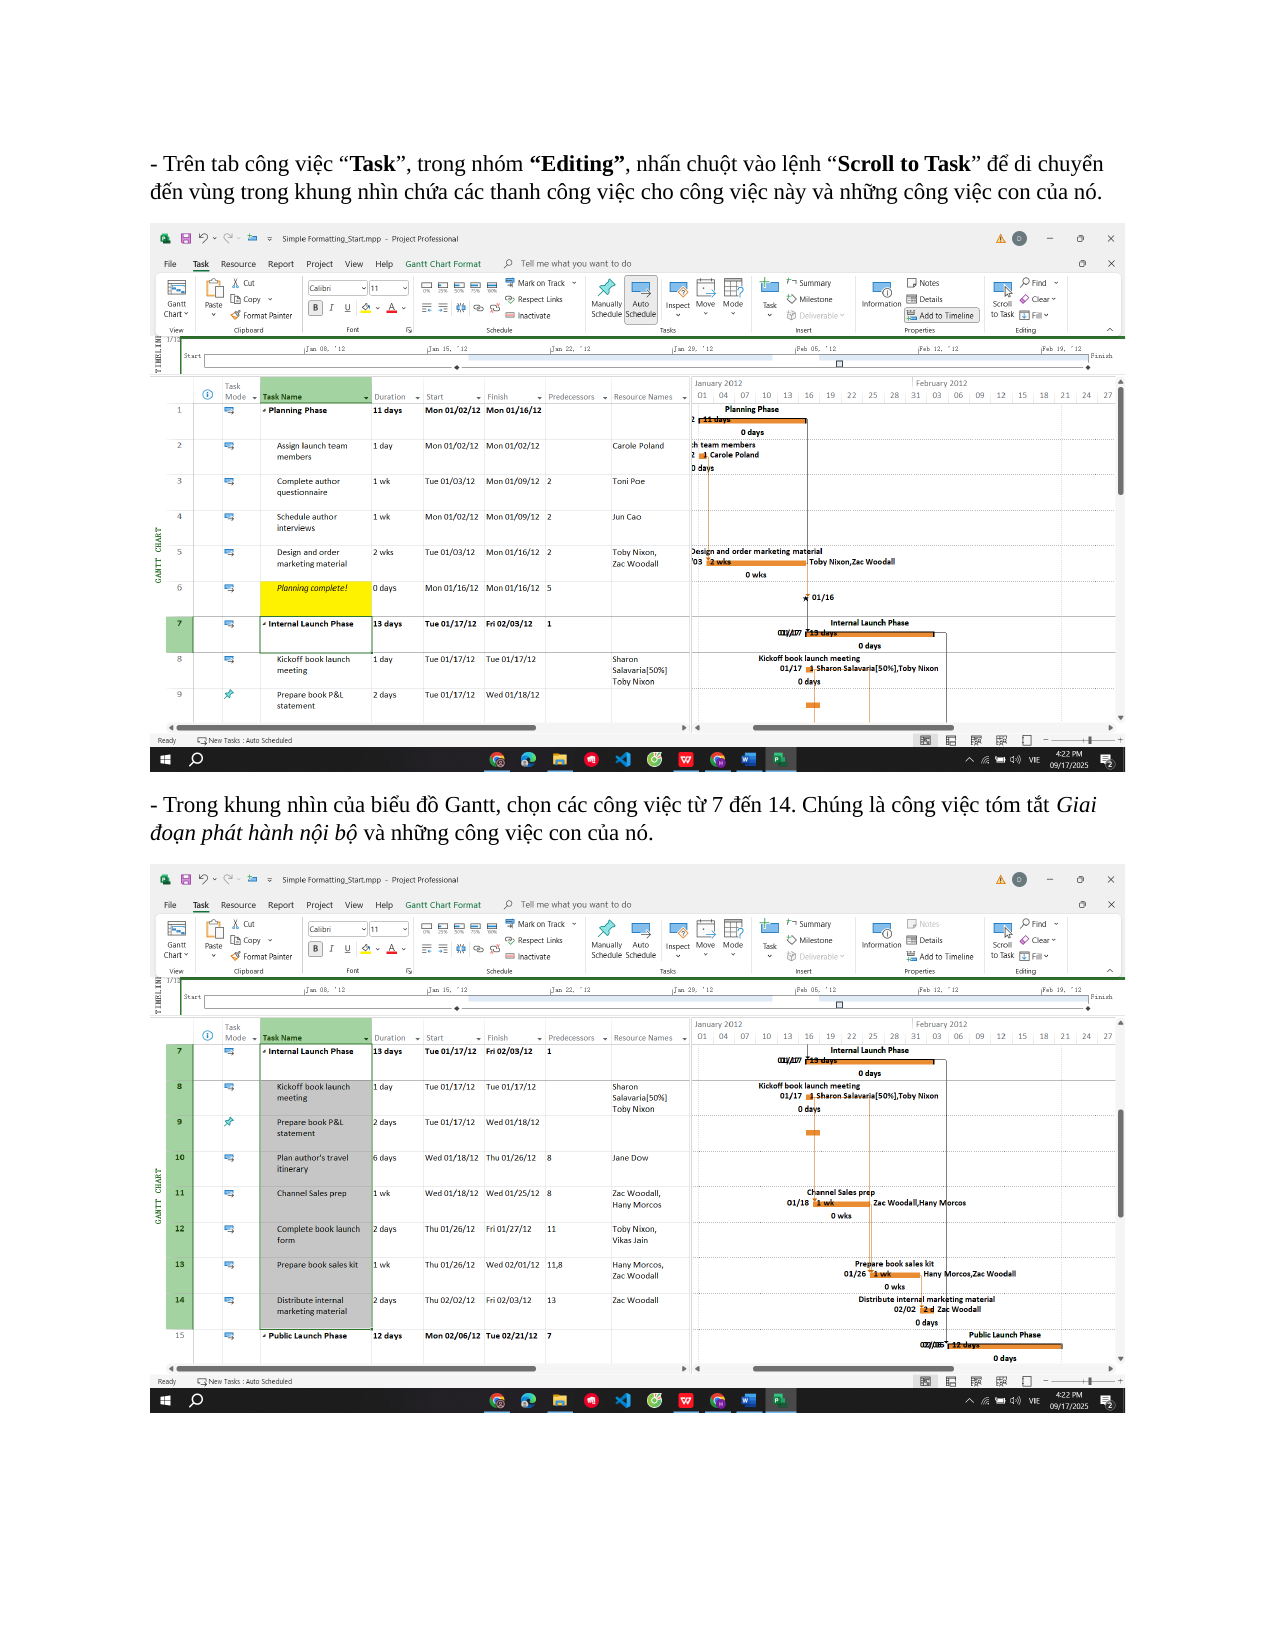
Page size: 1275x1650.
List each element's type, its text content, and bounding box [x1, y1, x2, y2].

text - Trong khung nhìn của biểu đồ Gantt, chọn các công việc từ 7 đến 14. Chúng là công việc tóm tắt Giai đoạn phát hành nội bộ và những công việc con của nó. [150, 791, 1125, 846]
picture [150, 864, 1125, 1413]
text - Trên tab công việc “Task”, trong nhóm “Editing”, nhấn chuột vào lệnh “Scroll to Task” để di chuyển đến vùng trong khung nhìn chứa các thanh công việc cho công việc này và những công việc con của nó. [150, 150, 1125, 205]
picture [150, 223, 1125, 772]
